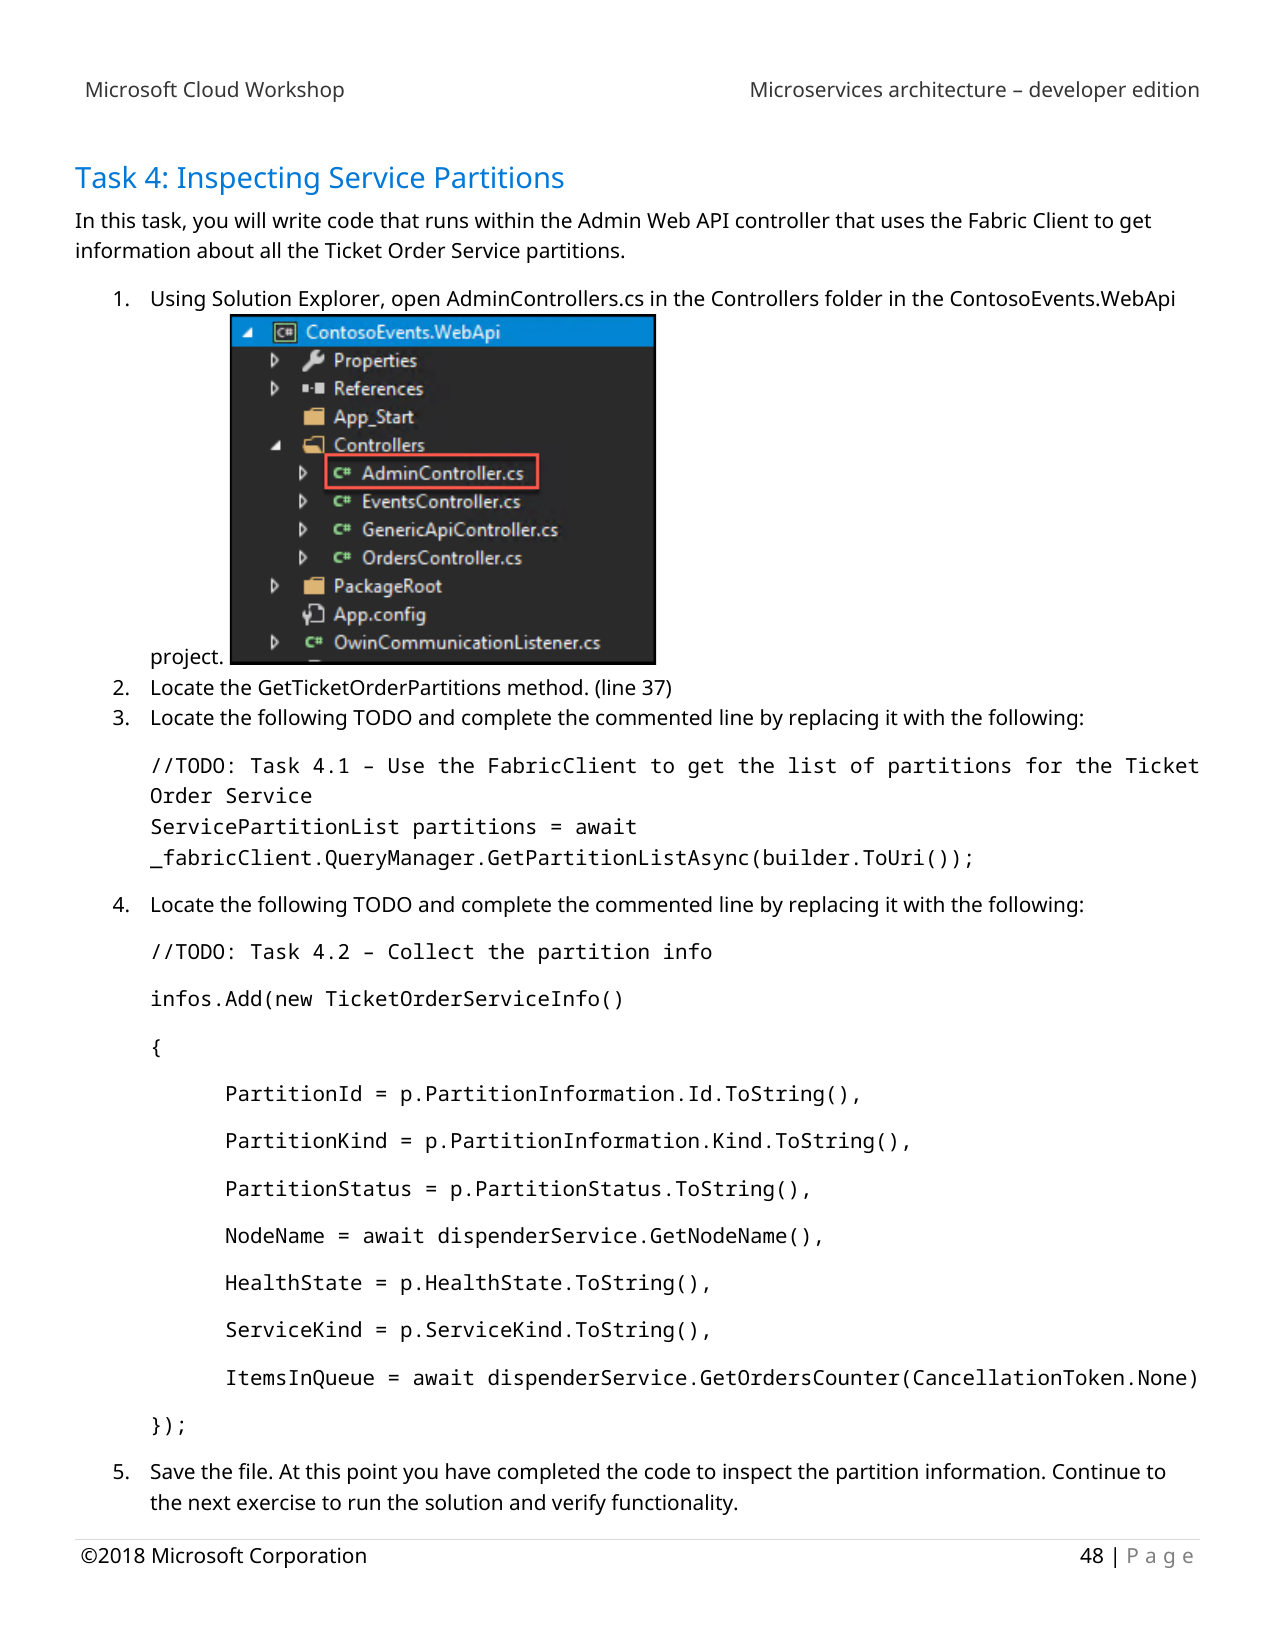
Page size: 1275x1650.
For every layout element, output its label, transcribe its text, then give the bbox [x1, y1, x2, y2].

picture [229, 314, 657, 665]
text //TODO: Task 4.2 – Collect the partition info [150, 937, 1200, 966]
text infos.Add(new TicketOrderServiceInfo() [150, 984, 1200, 1013]
text NodeName = await dispenderService.GetNodeName(), [225, 1221, 1200, 1249]
list Save the file. At this point you have completed the code to inspect the partition information. Continue to the next exercise to run the solution and verify functionality. [112, 1457, 1200, 1516]
list Locate the following TODO and complete the commented line by replacing it with the following: [112, 890, 1200, 918]
list Locate the following TODO and complete the commented line by replacing it with the following: [112, 703, 1200, 732]
text }); [150, 1410, 1200, 1438]
text In this task, you will write code that runs within the Admin Web API controller that uses the Fabric Client to get information about all the Ticket Order Service partitions. [75, 206, 1200, 265]
text HealthState = p.HealthState.ToString(), [225, 1268, 1200, 1297]
text PartitionId = p.PartitionInformation.Id.ToString(), [225, 1079, 1200, 1107]
text { [150, 1032, 1200, 1060]
text //TODO: Task 4.1 – Use the FabricClient to get the list of partitions for the Ticket Order Service ServicePartitionList partitions = await _fabricClient.QueryManager.GetPartitionListAsync(builder.ToUri()); [150, 751, 1200, 871]
subtitle Task 4: Inspecting Service Partitions [75, 157, 1200, 197]
text ServiceKind = p.ServiceKind.ToString(), [225, 1316, 1200, 1344]
text PartitionStatus = p.PartitionStatus.ToString(), [225, 1174, 1200, 1202]
text ItemsInQueue = await dispenderService.GetOrdersCounter(CancellationToken.None) [225, 1363, 1200, 1391]
text PartitionKind = p.PartitionInformation.Kind.ToString(), [225, 1126, 1200, 1155]
list Locate the GetTicketOrderPartitions method. (line 37) [112, 673, 1200, 701]
